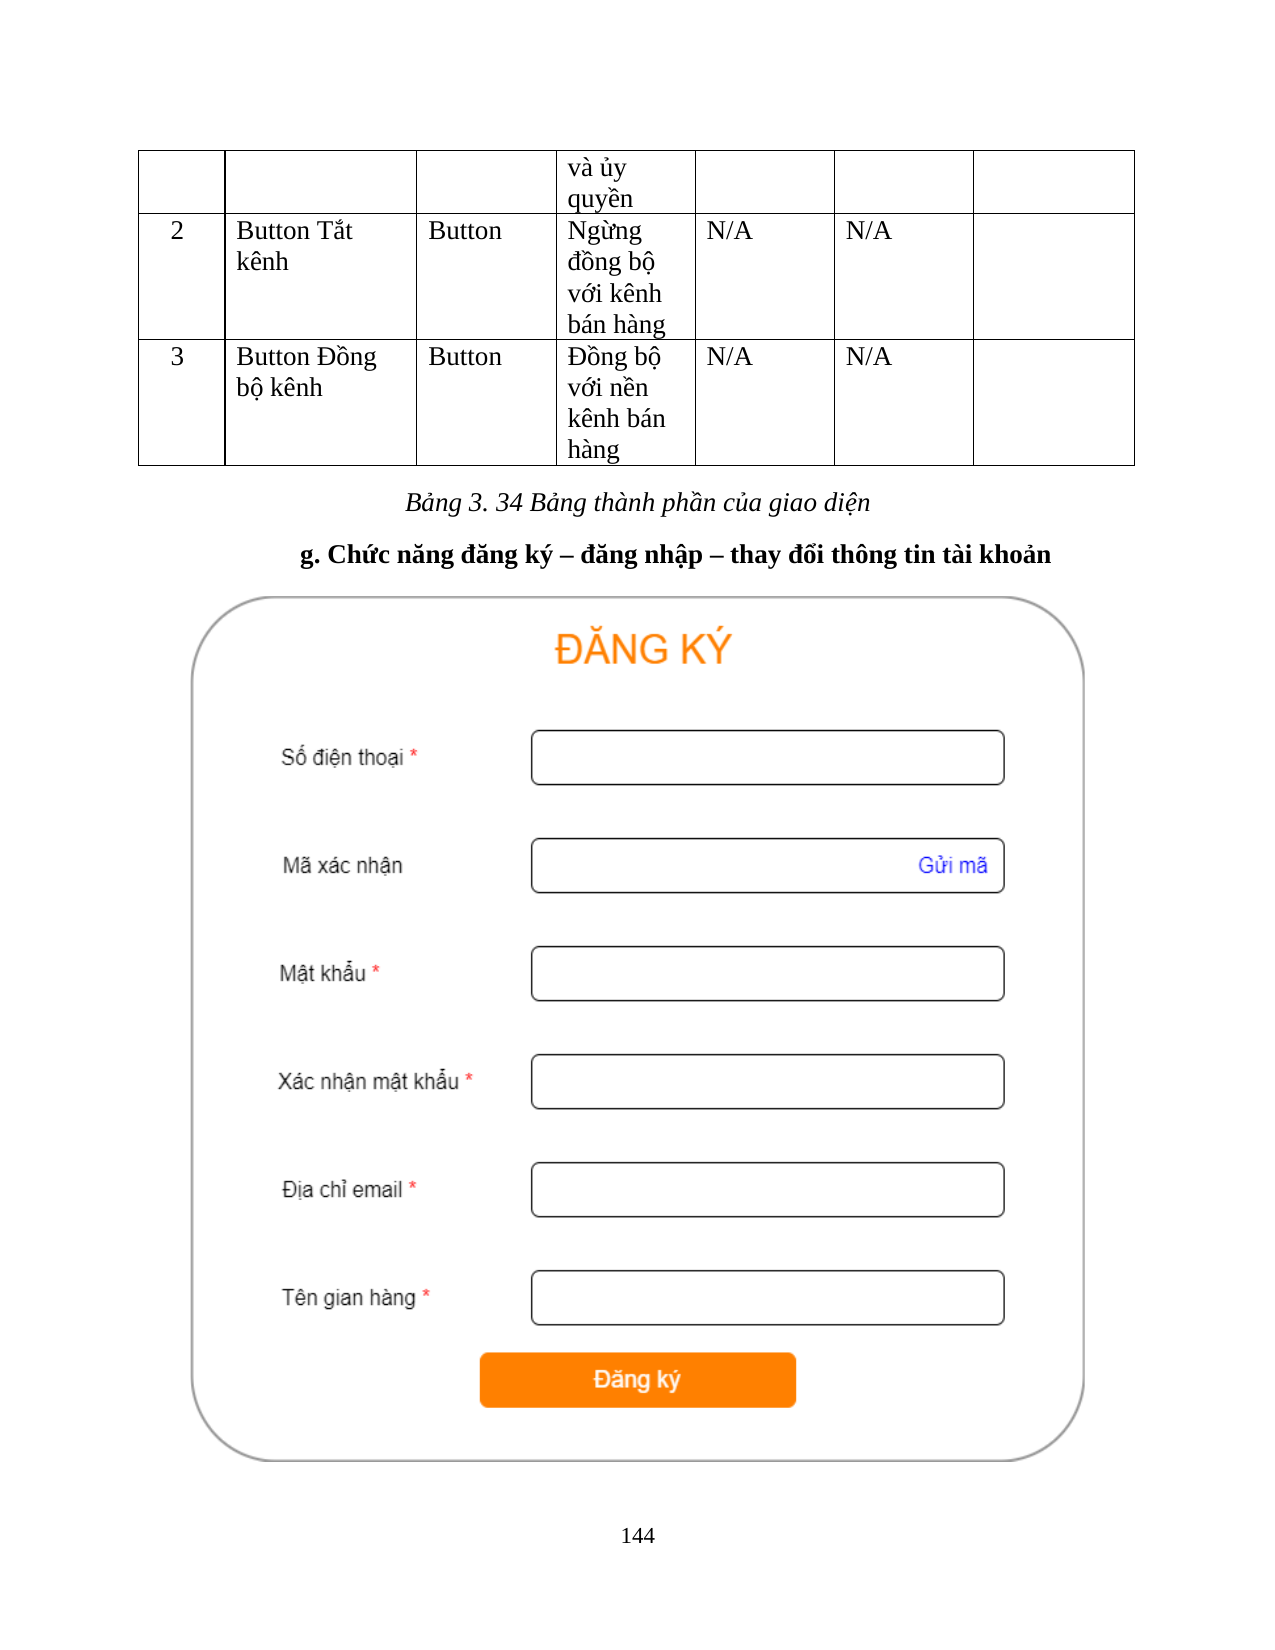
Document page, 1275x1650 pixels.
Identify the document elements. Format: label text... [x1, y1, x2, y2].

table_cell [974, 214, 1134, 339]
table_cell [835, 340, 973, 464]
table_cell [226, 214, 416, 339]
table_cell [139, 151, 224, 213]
picture [190, 596, 1085, 1462]
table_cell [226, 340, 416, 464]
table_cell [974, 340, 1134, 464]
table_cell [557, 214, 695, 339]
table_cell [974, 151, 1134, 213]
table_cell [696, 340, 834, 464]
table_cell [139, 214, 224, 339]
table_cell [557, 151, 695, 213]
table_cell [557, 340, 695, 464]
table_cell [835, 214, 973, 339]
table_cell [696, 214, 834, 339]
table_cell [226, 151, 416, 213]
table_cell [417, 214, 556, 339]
subtitle Bảng 3. 34 Bảng thành phần của giao diện [150, 486, 1125, 518]
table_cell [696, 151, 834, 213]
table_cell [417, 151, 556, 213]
subtitle g. Chức năng đăng ký – đăng nhập – thay đổi thông tin tài khoản [150, 538, 1125, 569]
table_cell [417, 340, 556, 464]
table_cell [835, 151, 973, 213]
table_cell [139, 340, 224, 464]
